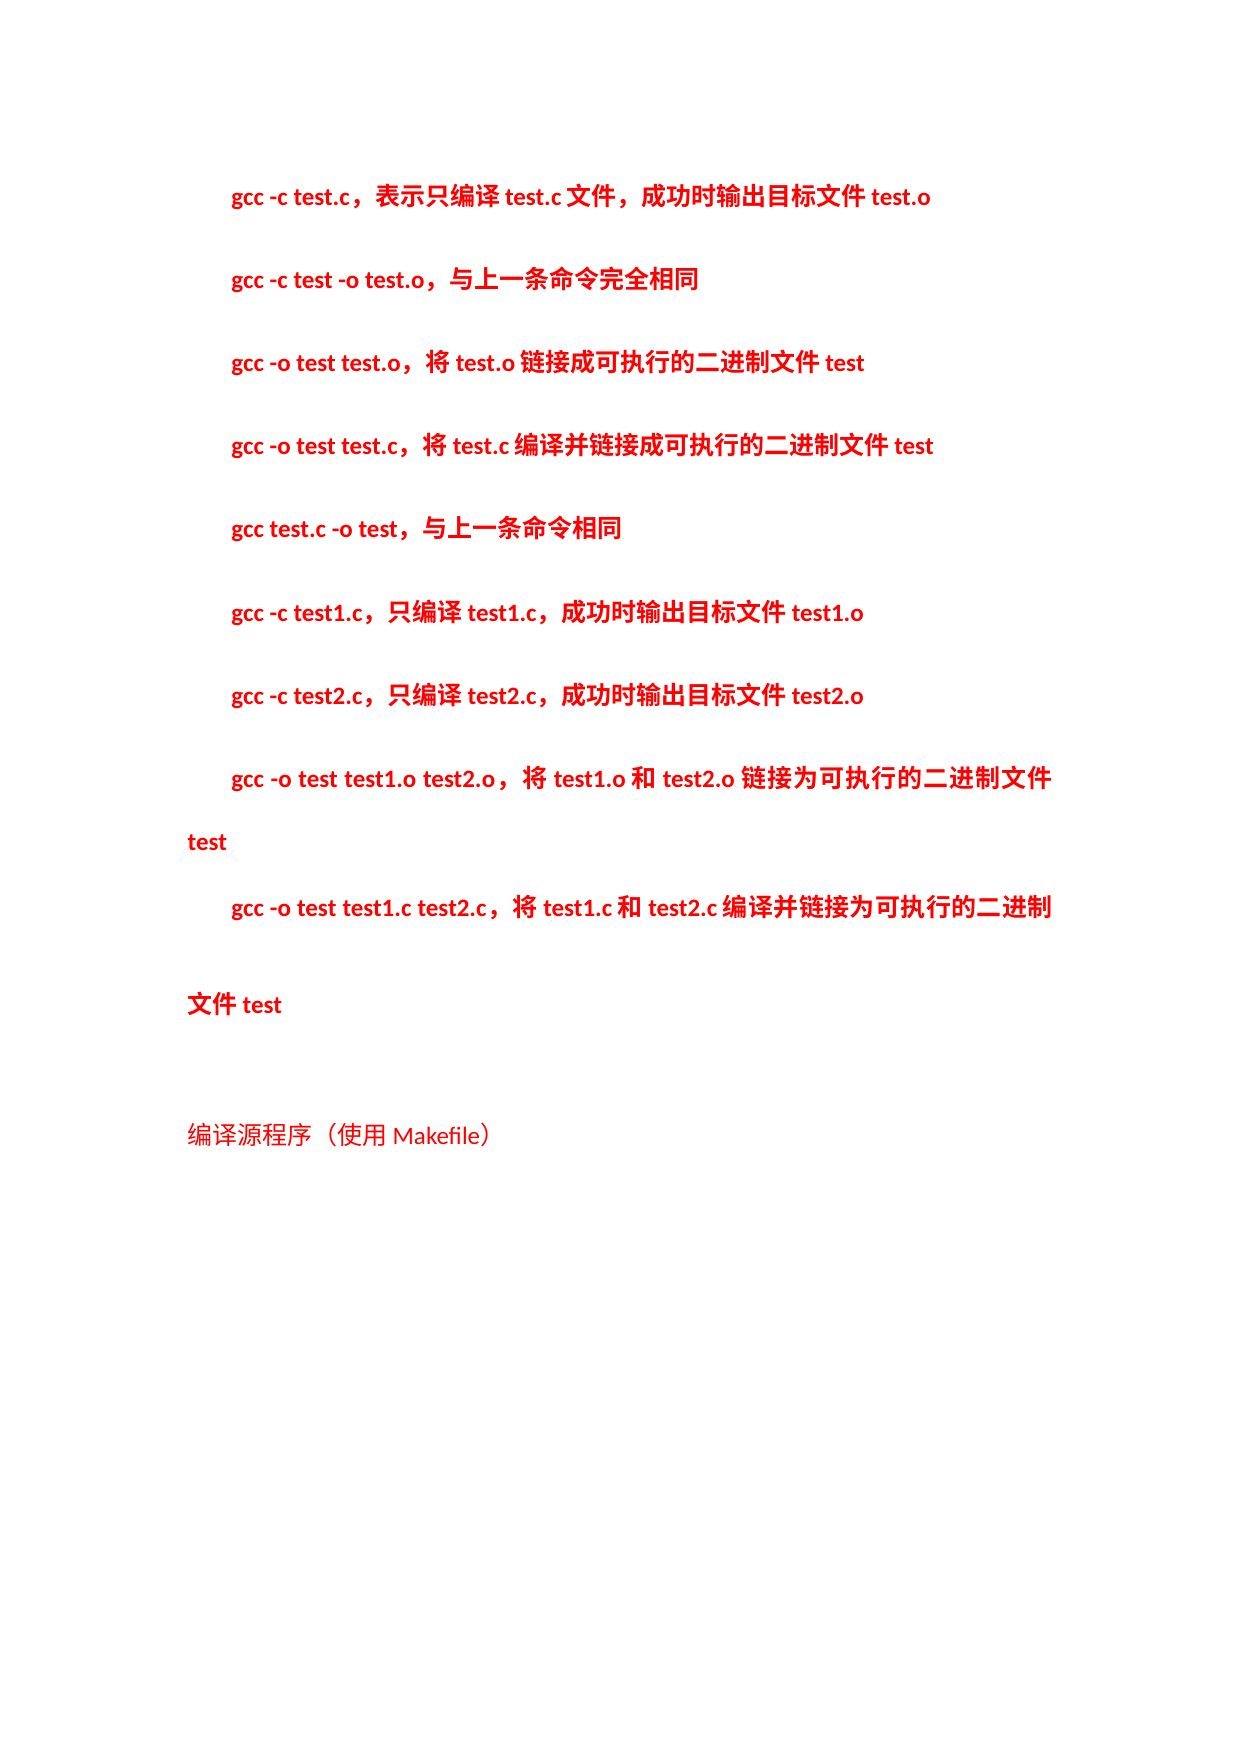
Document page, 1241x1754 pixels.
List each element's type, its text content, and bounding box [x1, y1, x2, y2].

text gcc -o test test1.c test2.c，将test1.c和test2.c编译并链接为可执行的二进制文件test [187, 873, 1053, 1035]
text gcc -o test test.o，将test.o链接成可执行的二进制文件test [187, 328, 1053, 393]
text gcc test.c -o test，与上一条命令相同 [187, 494, 1053, 559]
text gcc -c test -o test.o，与上一条命令完全相同 [187, 245, 1053, 310]
text 编译源程序（使用Makefile） [187, 1101, 1053, 1166]
text gcc -o test test1.o test2.o，将test1.o和test2.o链接为可执行的二进制文件test [187, 744, 1053, 858]
text gcc -c test.c，表示只编译test.c文件，成功时输出目标文件test.o [187, 162, 1053, 227]
text gcc -o test test.c，将test.c编译并链接成可执行的二进制文件test [187, 411, 1053, 476]
text gcc -c test1.c，只编译test1.c，成功时输出目标文件test1.o [187, 578, 1053, 643]
text gcc -c test2.c，只编译test2.c，成功时输出目标文件test2.o [187, 661, 1053, 726]
